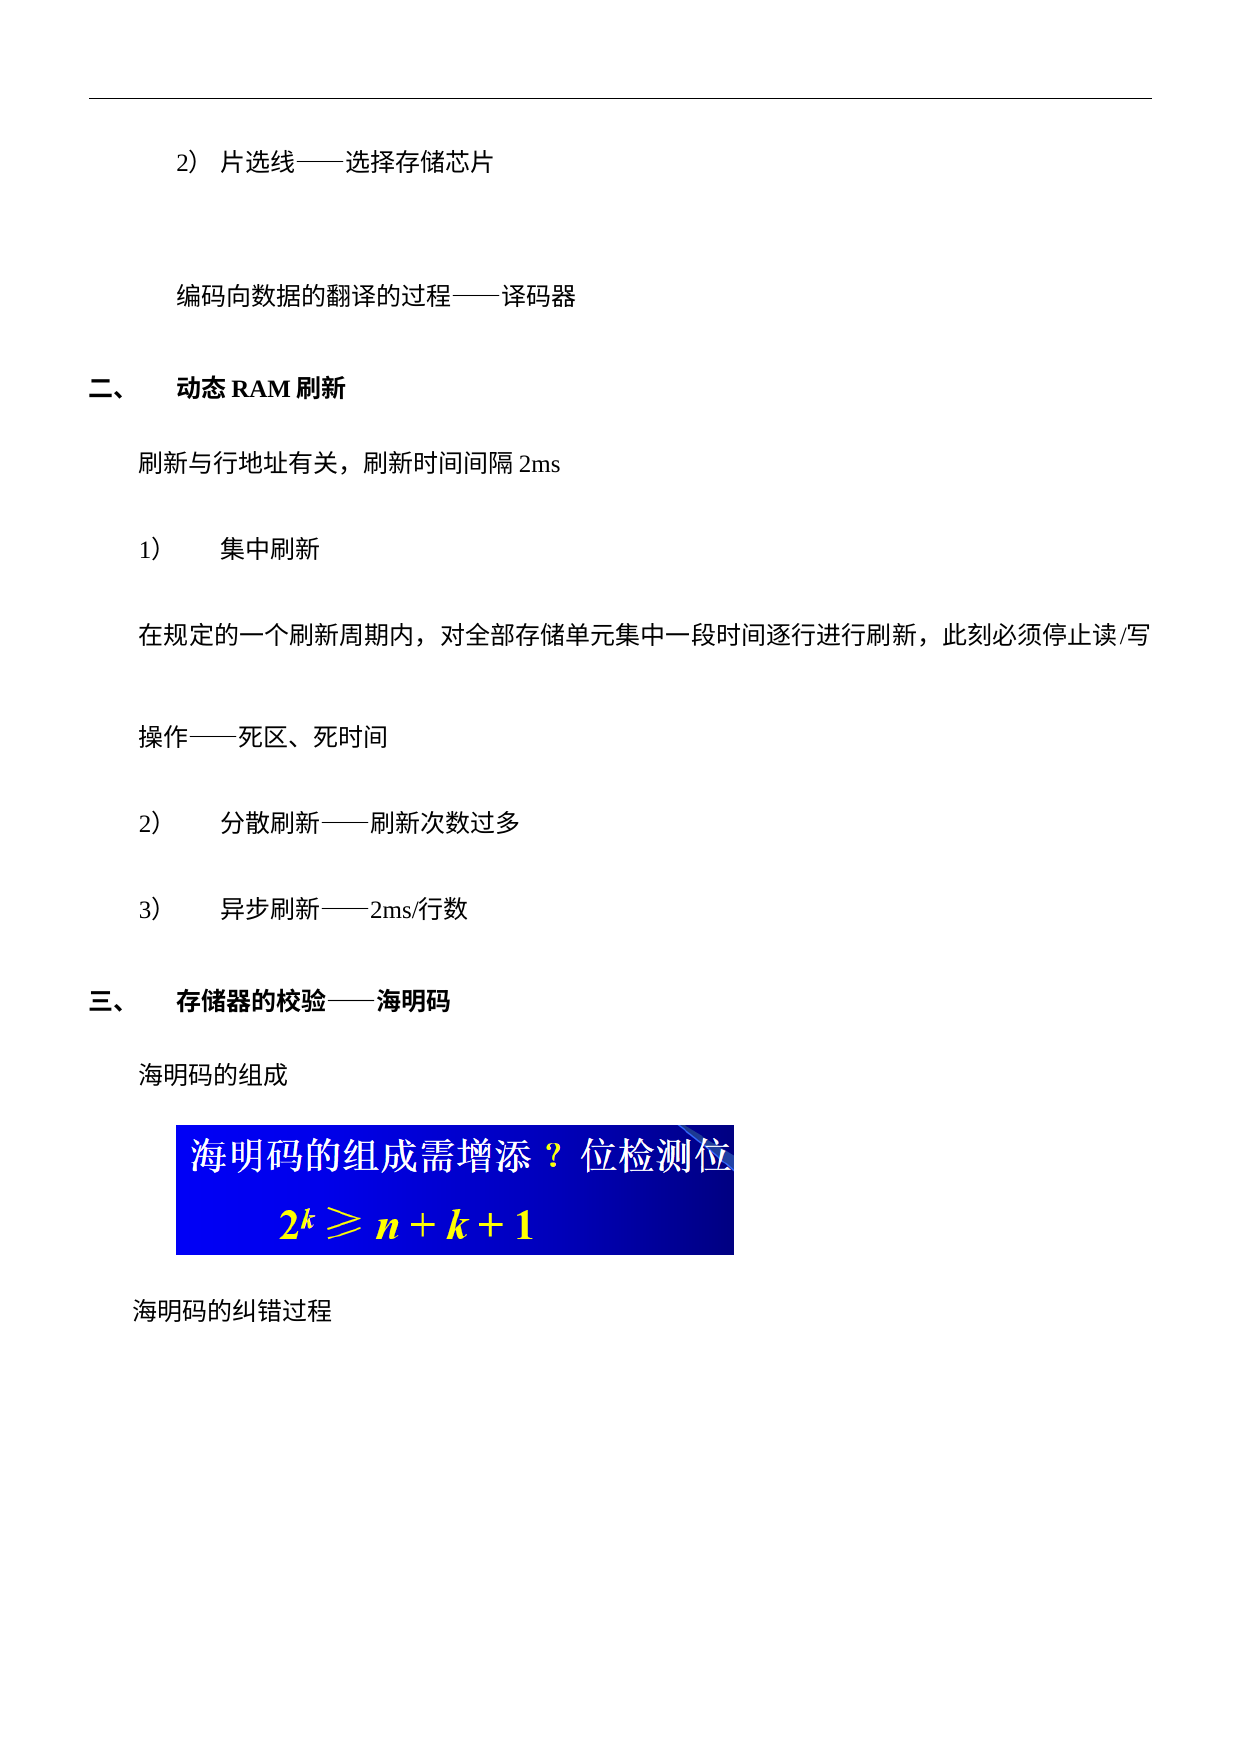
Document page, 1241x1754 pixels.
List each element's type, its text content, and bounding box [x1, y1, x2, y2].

text 存储器的校验——海明码 [89, 966, 1152, 1033]
list 异步刷新——2ms/行数 [139, 873, 1152, 941]
text 海明码的组成 [89, 1040, 1152, 1108]
text 编码向数据的翻译的过程——译码器 [176, 261, 1152, 329]
list 分散刷新——刷新次数过多 [139, 787, 1152, 855]
list 片选线——选择存储芯片 [176, 126, 1152, 194]
text 刷新与行地址有关，刷新时间间隔2ms [89, 427, 1152, 495]
text 动态RAM刷新 [89, 353, 1152, 421]
text 在规定的一个刷新周期内，对全部存储单元集中一段时间逐行进行刷新，此刻必须停止读/写操作——死区、死时间 [139, 599, 1152, 769]
list 集中刷新 [139, 513, 1152, 581]
text 海明码的纠错过程 [89, 1276, 1152, 1344]
picture [176, 1125, 734, 1255]
